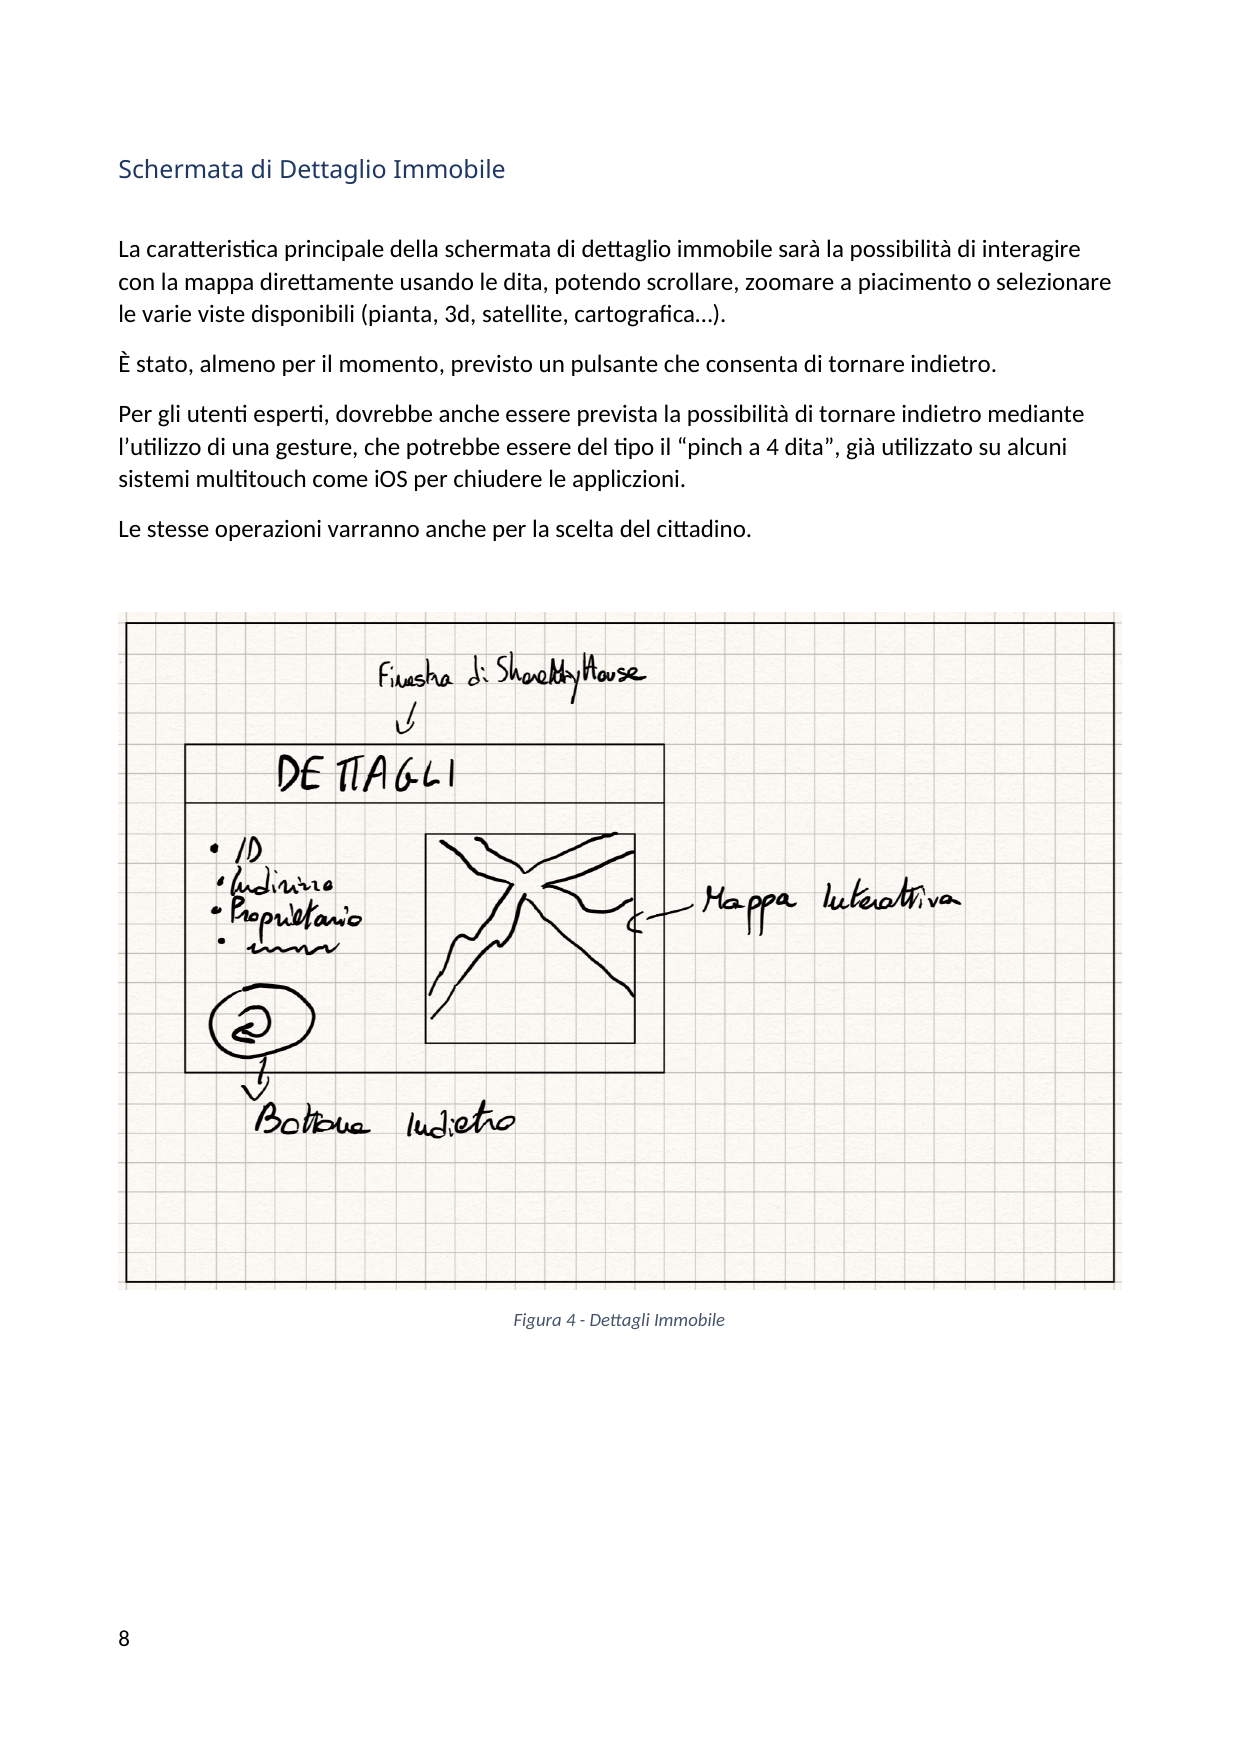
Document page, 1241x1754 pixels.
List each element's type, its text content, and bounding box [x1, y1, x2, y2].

text Figura 4 - Dettagli Immobile [118, 1308, 1122, 1331]
subtitle Schermata di Dettaglio Immobile [118, 152, 1122, 186]
text La caratteristica principale della schermata di dettaglio immobile sarà la possibilità di interagire con la mappa direttamente usando le dita, potendo scrollare, zoomare a piacimento o selezionare le varie viste disponibili (pianta, 3d, satellite, cartografica…). [118, 233, 1122, 329]
text Le stesse operazioni varranno anche per la scelta del cittadino. [118, 513, 1122, 544]
text È stato, almeno per il momento, previsto un pulsante che consenta di tornare indietro. [118, 348, 1122, 379]
picture [118, 612, 1123, 1290]
text Per gli utenti esperti, dovrebbe anche essere prevista la possibilità di tornare indietro mediante l’utilizzo di una gesture, che potrebbe essere del tipo il “pinch a 4 dita”, già utilizzato su alcuni sistemi multitouch come iOS per chiudere le appliczioni. [118, 398, 1122, 494]
